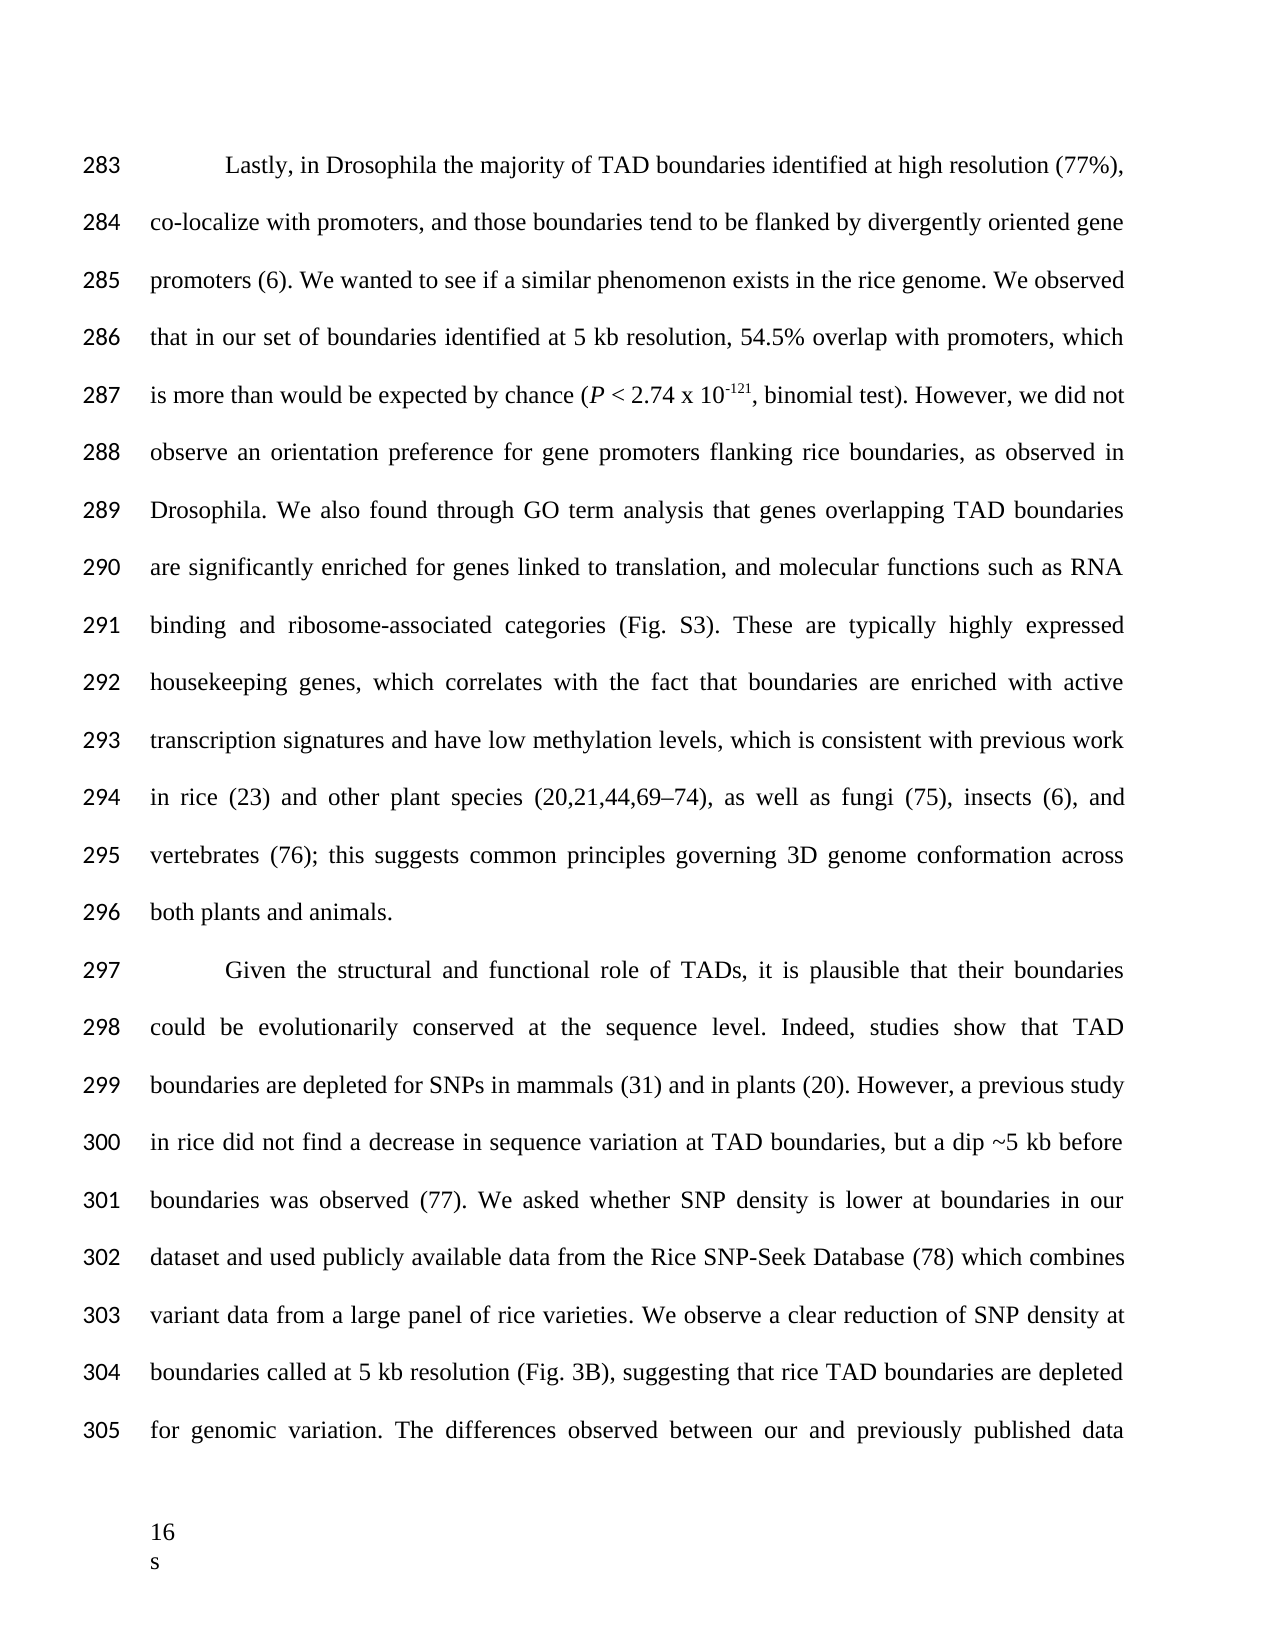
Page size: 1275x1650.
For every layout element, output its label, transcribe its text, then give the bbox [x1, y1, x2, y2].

text Lastly, in Drosophila the majority of TAD boundaries identified at high resolution (77%), co-localize with promoters, and those boundaries tend to be flanked by divergently oriented gene promoters (6). We wanted to see if a similar phenomenon exists in the rice genome. We observed that in our set of boundaries identified at 5 kb resolution, 54.5% overlap with promoters, which is more than would be expected by chance (P < 2.74 x 10-121, binomial test). However, we did not observe an orientation preference for gene promoters flanking rice boundaries, as observed in Drosophila. We also found through GO term analysis that genes overlapping TAD boundaries are significantly enriched for genes linked to translation, and molecular functions such as RNA binding and ribosome-associated categories (Fig. S3). These are typically highly expressed housekeeping genes, which correlates with the fact that boundaries are enriched with active transcription signatures and have low methylation levels, which is consistent with previous work in rice (23) and other plant species (20,21,44,69–74), as well as fungi (75), insects (6), and vertebrates (76); this suggests common principles governing 3D genome conformation across both plants and animals. [150, 150, 1125, 926]
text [150, 955, 1125, 1444]
